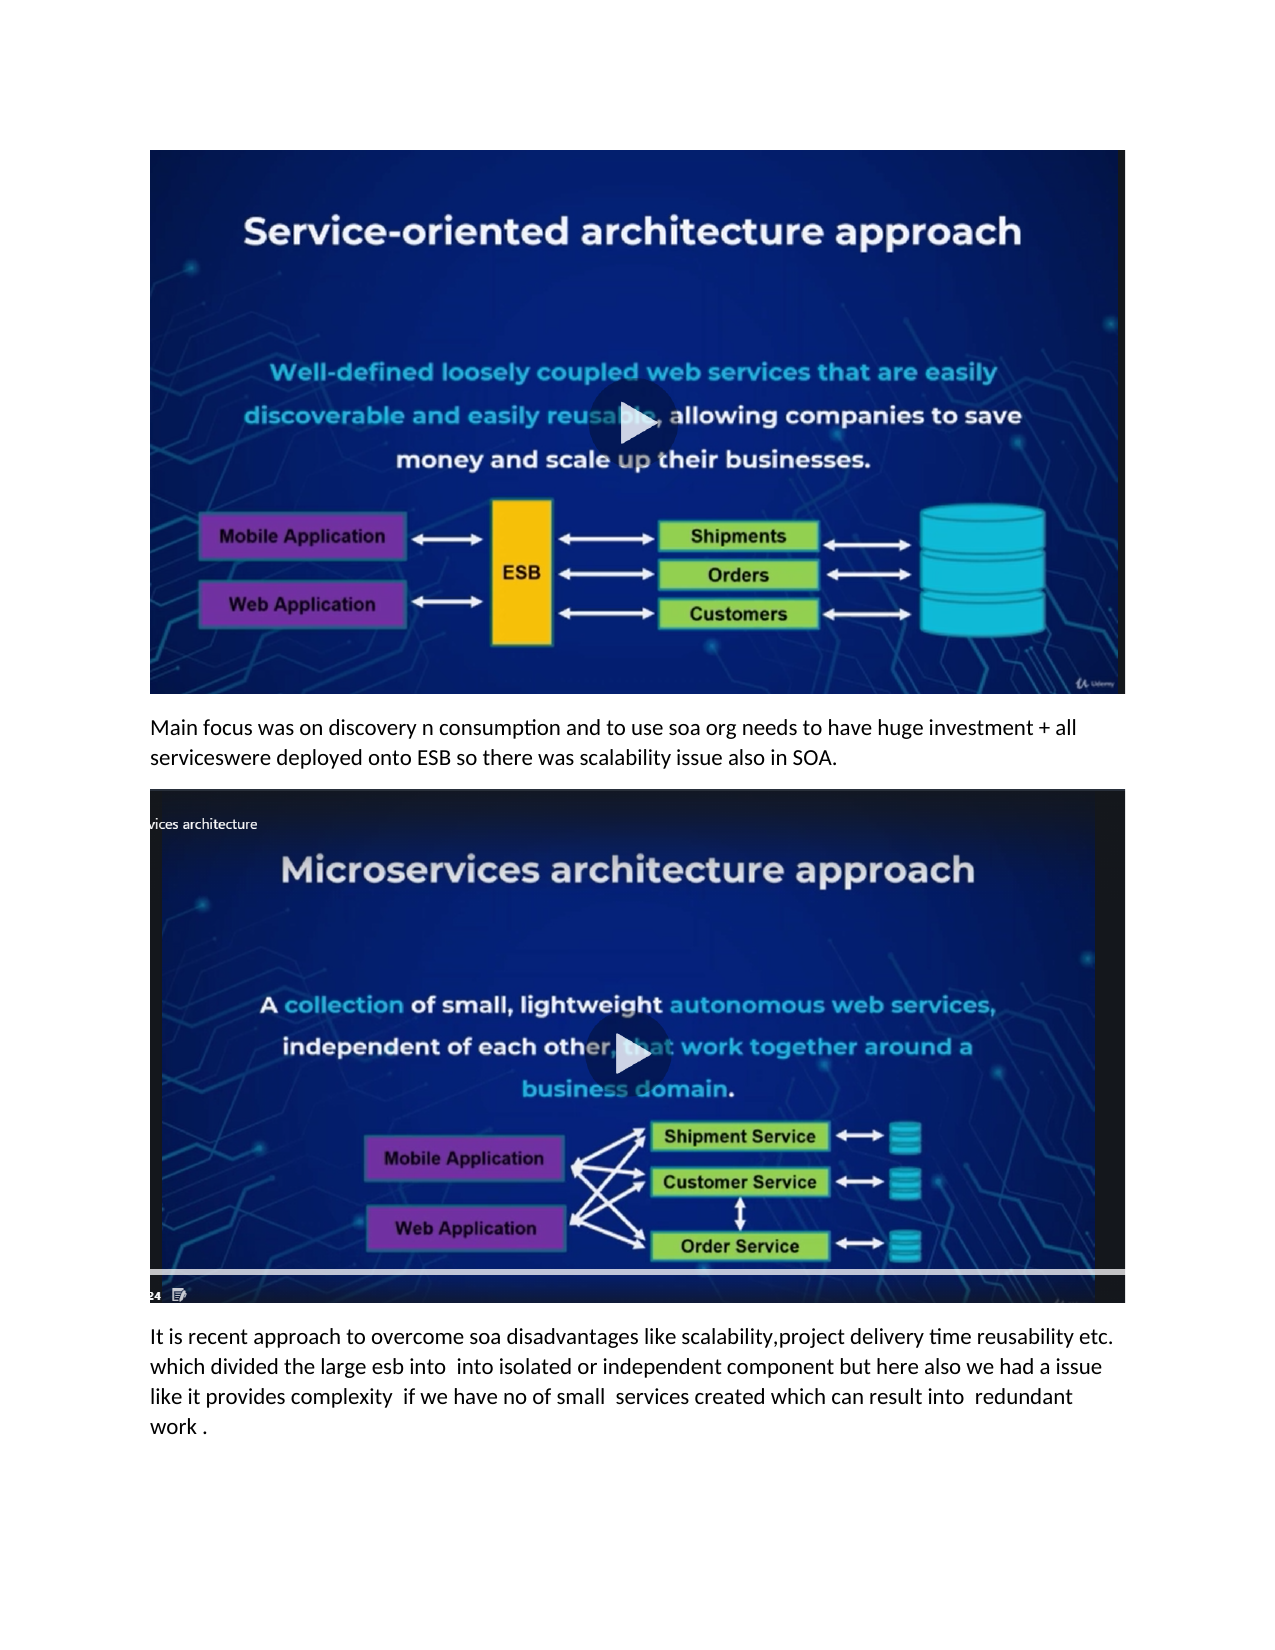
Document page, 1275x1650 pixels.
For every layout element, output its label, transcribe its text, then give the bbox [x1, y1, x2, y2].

picture [150, 150, 1125, 694]
text It is recent approach to overcome soa disadvantages like scalability,project delivery time reusability etc. which divided the large esb into into isolated or independent component but here also we had a issue like it provides complexity if we have no of small services created which can result into redundant work . [150, 1322, 1125, 1441]
text Main focus was on discovery n consumption and to use soa org needs to have huge investment + all serviceswere deployed onto ESB so there was scalability issue also in SOA. [150, 713, 1125, 771]
picture [150, 789, 1125, 1303]
